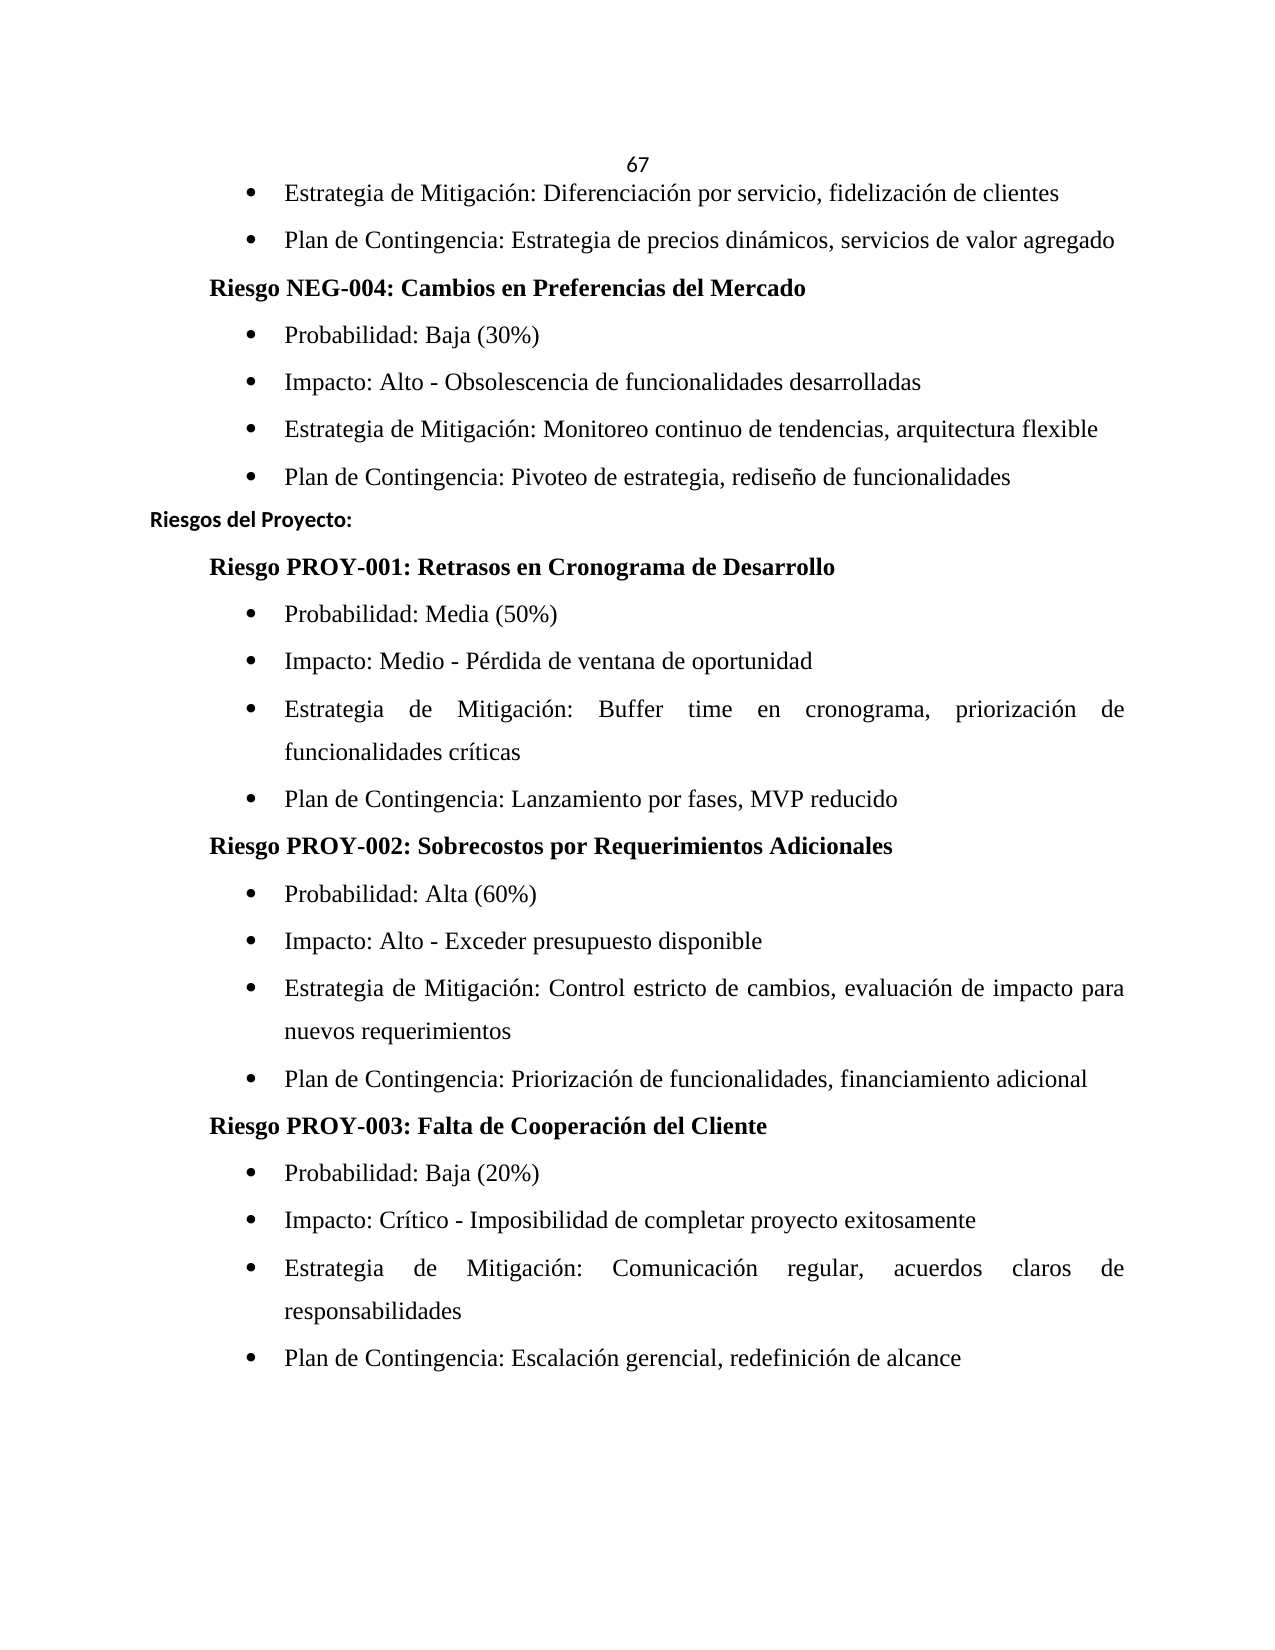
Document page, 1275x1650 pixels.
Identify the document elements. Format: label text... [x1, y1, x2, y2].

list Probabilidad: Baja (20%) [247, 1158, 1125, 1187]
text Riesgo PROY-003: Falta de Cooperación del Cliente [150, 1111, 1125, 1140]
text Riesgos del Proyecto: [150, 505, 1125, 533]
list Estrategia de Mitigación: Monitoreo continuo de tendencias, arquitectura flexible [247, 414, 1125, 443]
list Plan de Contingencia: Escalación gerencial, redefinición de alcance [247, 1343, 1125, 1372]
list Plan de Contingencia: Lanzamiento por fases, MVP reducido [247, 784, 1125, 813]
list Plan de Contingencia: Estrategia de precios dinámicos, servicios de valor agregado [247, 225, 1125, 254]
list Estrategia de Mitigación: Diferenciación por servicio, fidelización de clientes [247, 178, 1125, 207]
list Plan de Contingencia: Pivoteo de estrategia, rediseño de funcionalidades [247, 462, 1125, 491]
text Riesgo PROY-002: Sobrecostos por Requerimientos Adicionales [150, 831, 1125, 860]
list Impacto: Alto - Obsolescencia de funcionalidades desarrolladas [247, 367, 1125, 396]
text Riesgo PROY-001: Retrasos en Cronograma de Desarrollo [150, 552, 1125, 581]
list Estrategia de Mitigación: Comunicación regular, acuerdos claros de responsabilidades [247, 1253, 1125, 1325]
list Probabilidad: Baja (30%) [247, 320, 1125, 349]
text Riesgo NEG-004: Cambios en Preferencias del Mercado [150, 273, 1125, 301]
list Estrategia de Mitigación: Buffer time en cronograma, priorización de funcionalidades críticas [247, 694, 1125, 766]
list Probabilidad: Alta (60%) [247, 879, 1125, 907]
list Impacto: Crítico - Imposibilidad de completar proyecto exitosamente [247, 1206, 1125, 1234]
list Plan de Contingencia: Priorización de funcionalidades, financiamiento adicional [247, 1064, 1125, 1092]
list Impacto: Alto - Exceder presupuesto disponible [247, 926, 1125, 955]
list Probabilidad: Media (50%) [247, 599, 1125, 628]
list Estrategia de Mitigación: Control estricto de cambios, evaluación de impacto para nuevos requerimientos [247, 973, 1125, 1045]
list Impacto: Medio - Pérdida de ventana de oportunidad [247, 646, 1125, 675]
